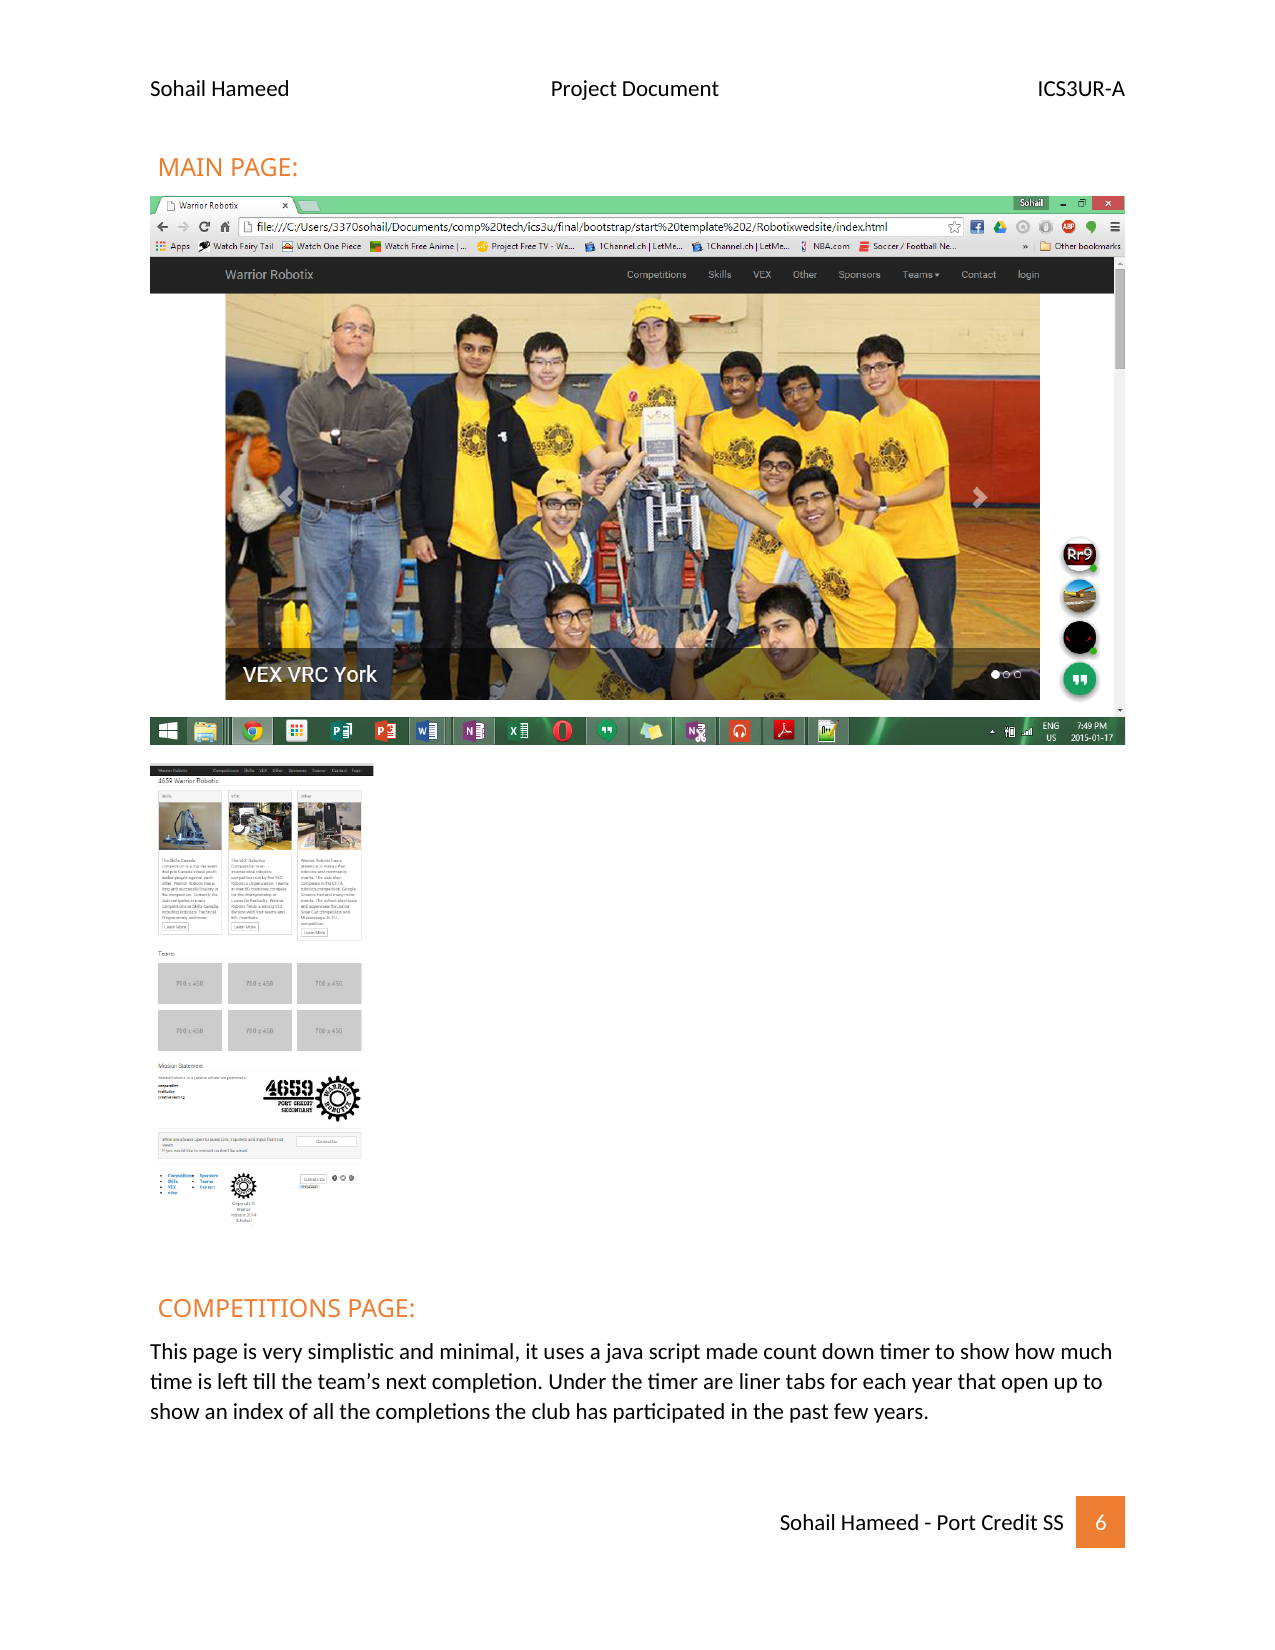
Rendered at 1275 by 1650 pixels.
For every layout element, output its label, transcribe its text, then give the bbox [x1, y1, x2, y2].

picture [150, 196, 1125, 745]
subtitle MAin page: [157, 150, 1117, 184]
picture [150, 763, 374, 1225]
text This page is very simplistic and minimal, it uses a java script made count down timer to show how much time is left till the team’s next completion. Under the timer are liner tabs for each year that open up to show an index of all the completions the club has participated in the past few years. [150, 1337, 1125, 1425]
subtitle Competitions page: [157, 1290, 1117, 1324]
